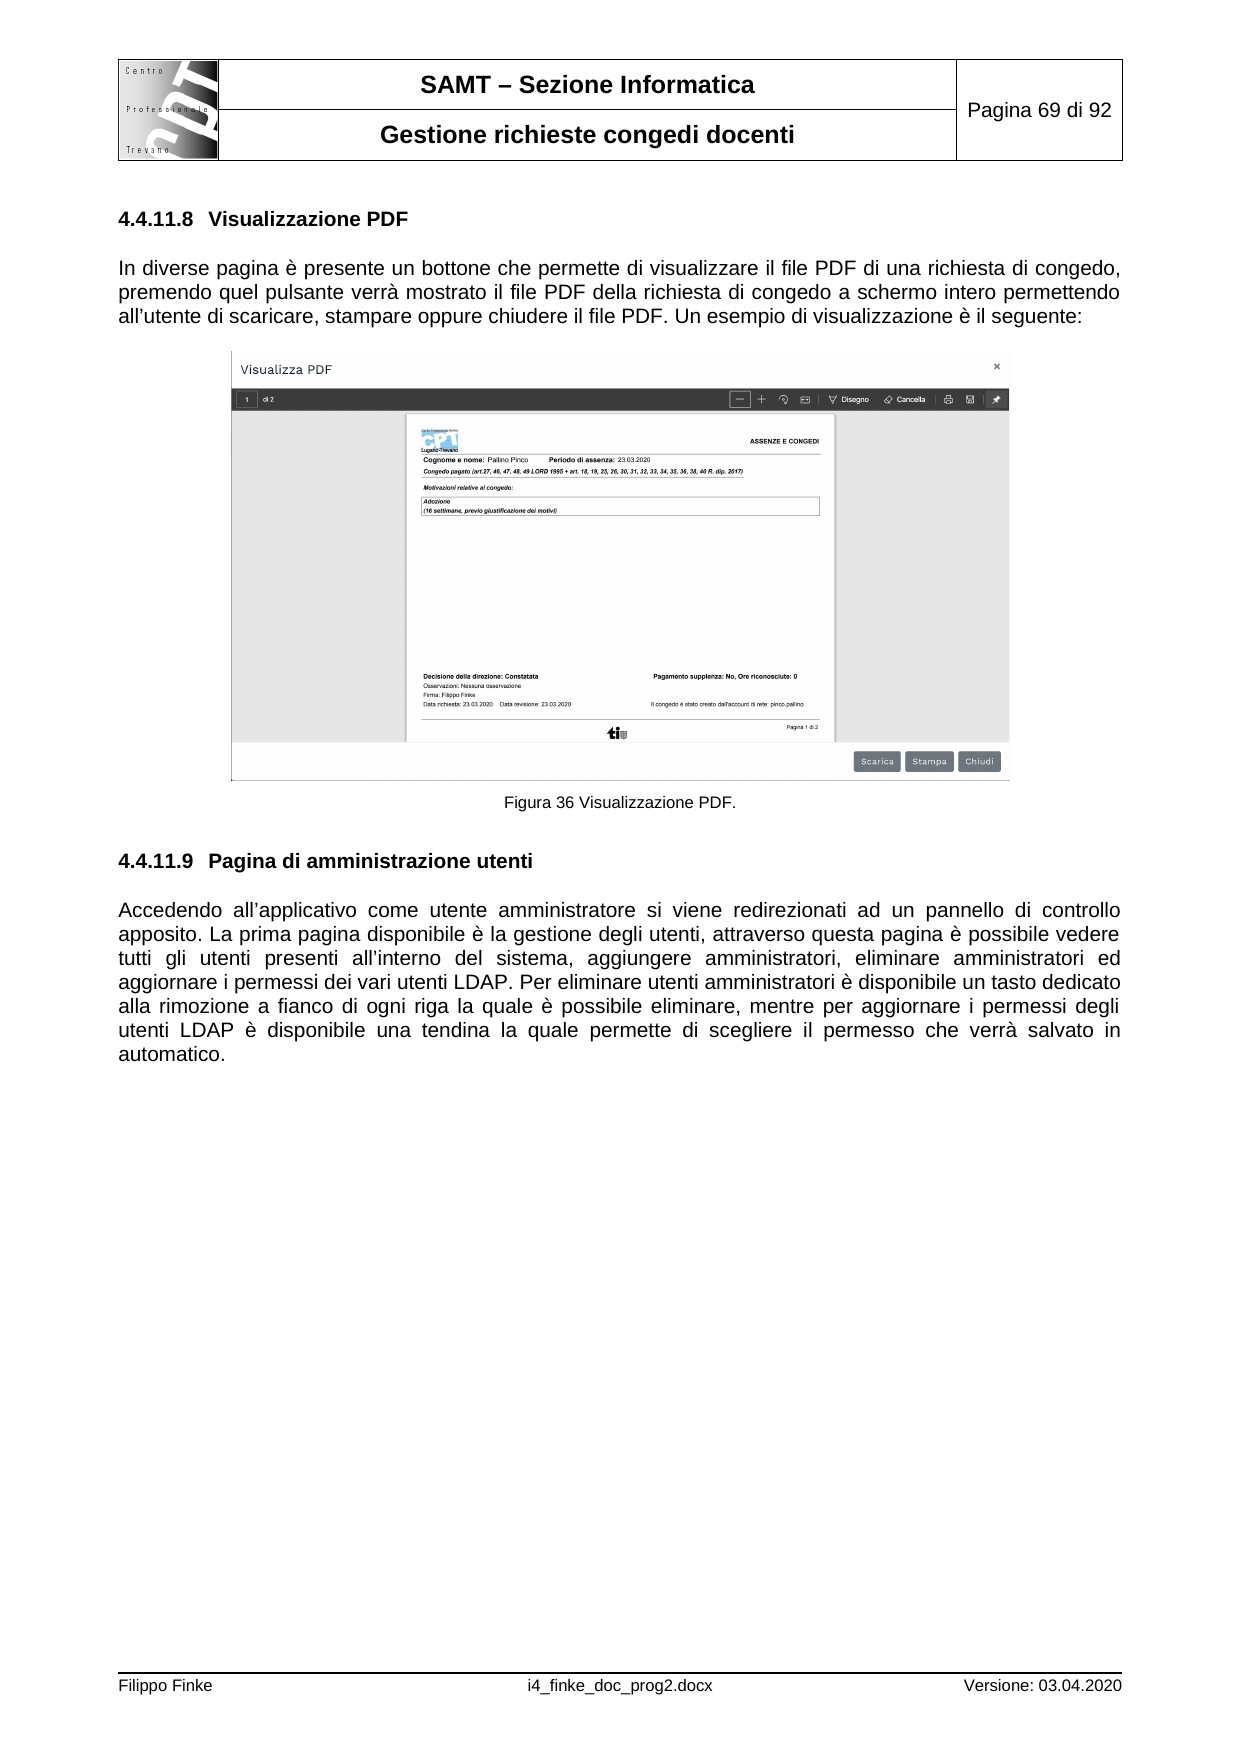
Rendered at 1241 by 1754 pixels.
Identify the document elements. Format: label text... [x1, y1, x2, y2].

text Figura 36 Visualizzazione PDF. [118, 793, 1122, 812]
subtitle Pagina di amministrazione utenti [118, 849, 1122, 873]
picture [231, 351, 1010, 781]
picture [118, 60, 218, 159]
subtitle Visualizzazione PDF [118, 207, 1122, 231]
text In diverse pagina è presente un bottone che permette di visualizzare il file PDF di una richiesta di congedo, premendo quel pulsante verrà mostrato il file PDF della richiesta di congedo a schermo intero permettendo all’utente di scaricare, stampare oppure chiudere il file PDF. Un esempio di visualizzazione è il seguente: [118, 256, 1122, 328]
text Accedendo all’applicativo come utente amministratore si viene redirezionati ad un pannello di controllo apposito. La prima pagina disponibile è la gestione degli utenti, attraverso questa pagina è possibile vedere tutti gli utenti presenti all’interno del sistema, aggiungere amministratori, eliminare amministratori ed aggiornare i permessi dei vari utenti LDAP. Per eliminare utenti amministratori è disponibile un tasto dedicato alla rimozione a fianco di ogni riga la quale è possibile eliminare, mentre per aggiornare i permessi degli utenti LDAP è disponibile una tendina la quale permette di scegliere il permesso che verrà salvato in automatico. [118, 898, 1122, 1066]
